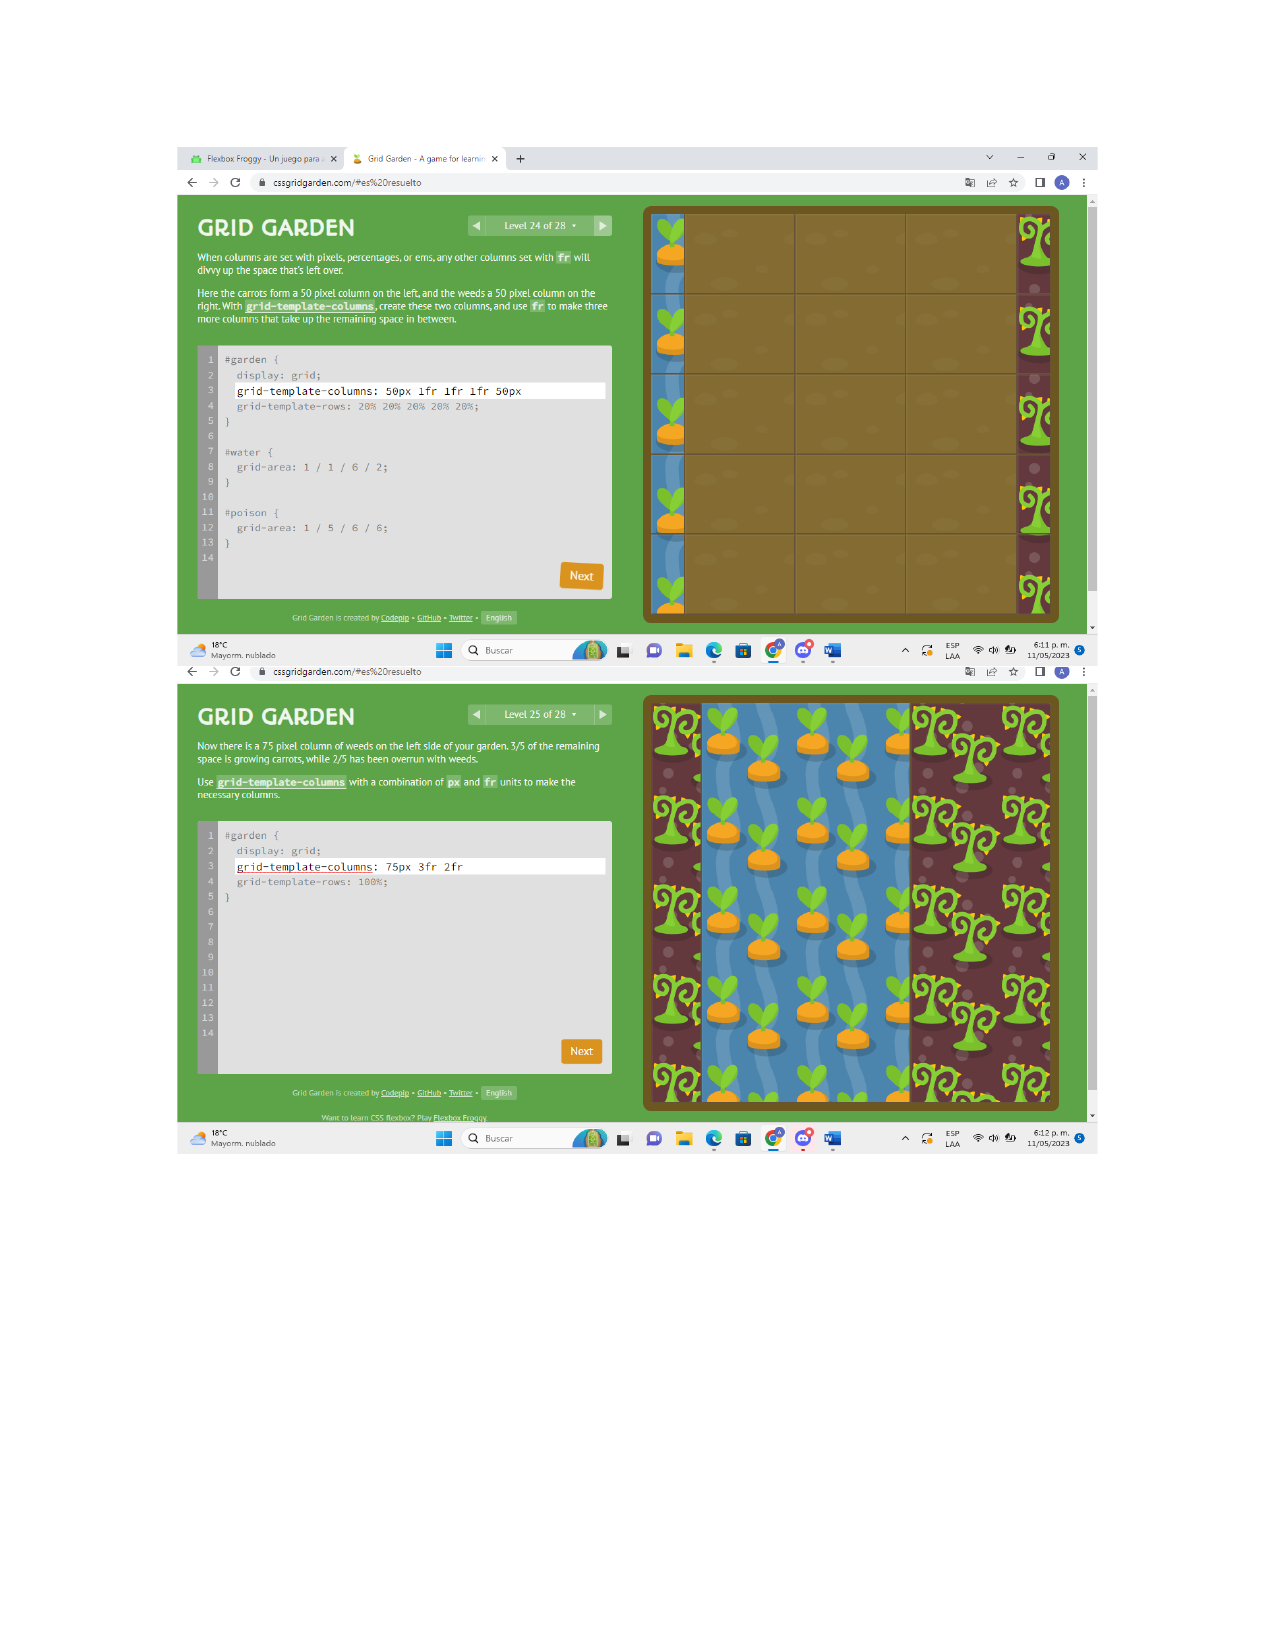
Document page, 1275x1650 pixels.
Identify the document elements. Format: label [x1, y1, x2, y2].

picture [177, 147, 1098, 666]
picture [177, 667, 1098, 1154]
